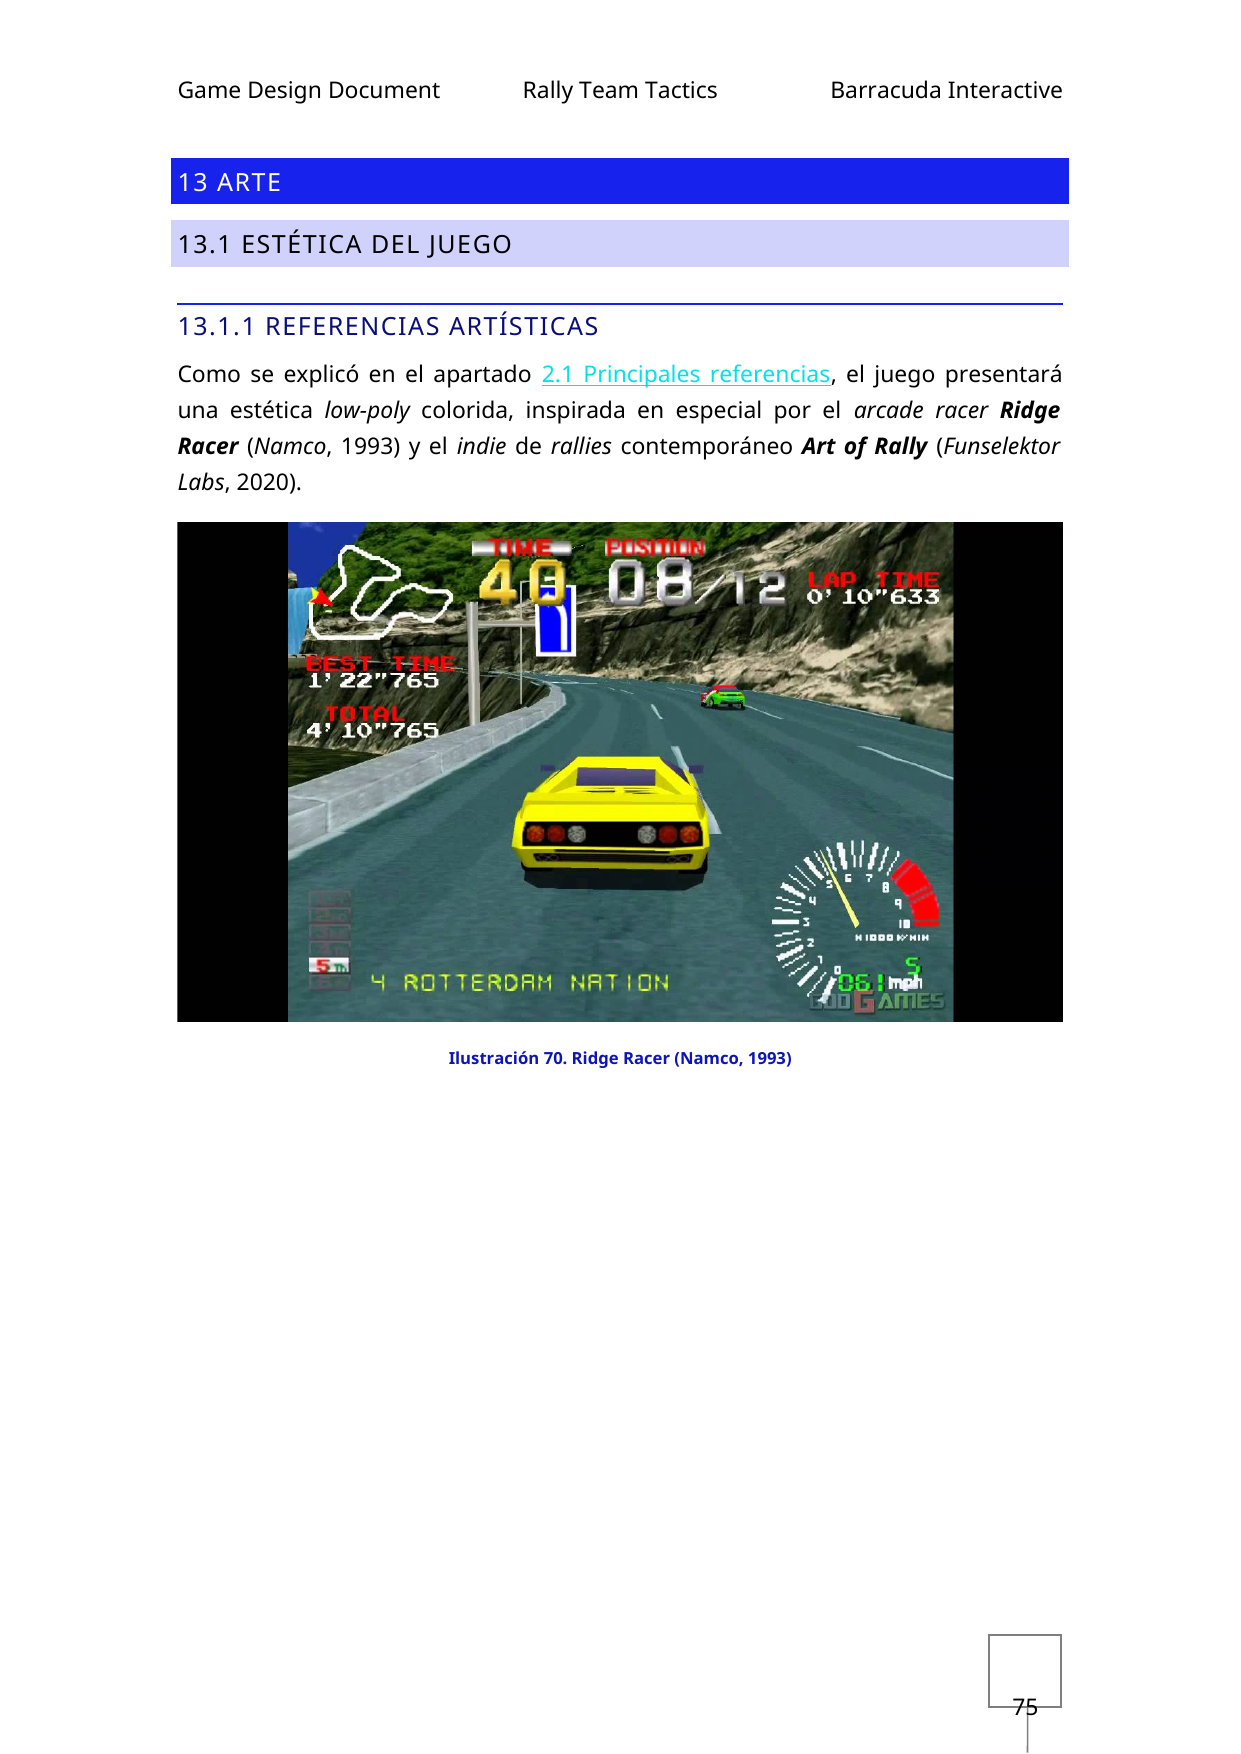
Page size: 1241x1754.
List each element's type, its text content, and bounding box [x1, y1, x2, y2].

subtitle 13.1 Estética del juego [177, 226, 1063, 260]
subtitle 13.1.1 Referencias artísticas [177, 305, 1063, 343]
text Como se explicó en el apartado 2.1 Principales referencias, el juego presentará una estética low-poly colorida, inspirada en especial por el arcade racer Ridge Racer (Namco, 1993) y el indie de rallies contemporáneo Art of Rally (Funselektor Labs, 2020). [177, 358, 1063, 497]
picture [177, 522, 1063, 1022]
subtitle 13 Arte [177, 164, 1063, 198]
